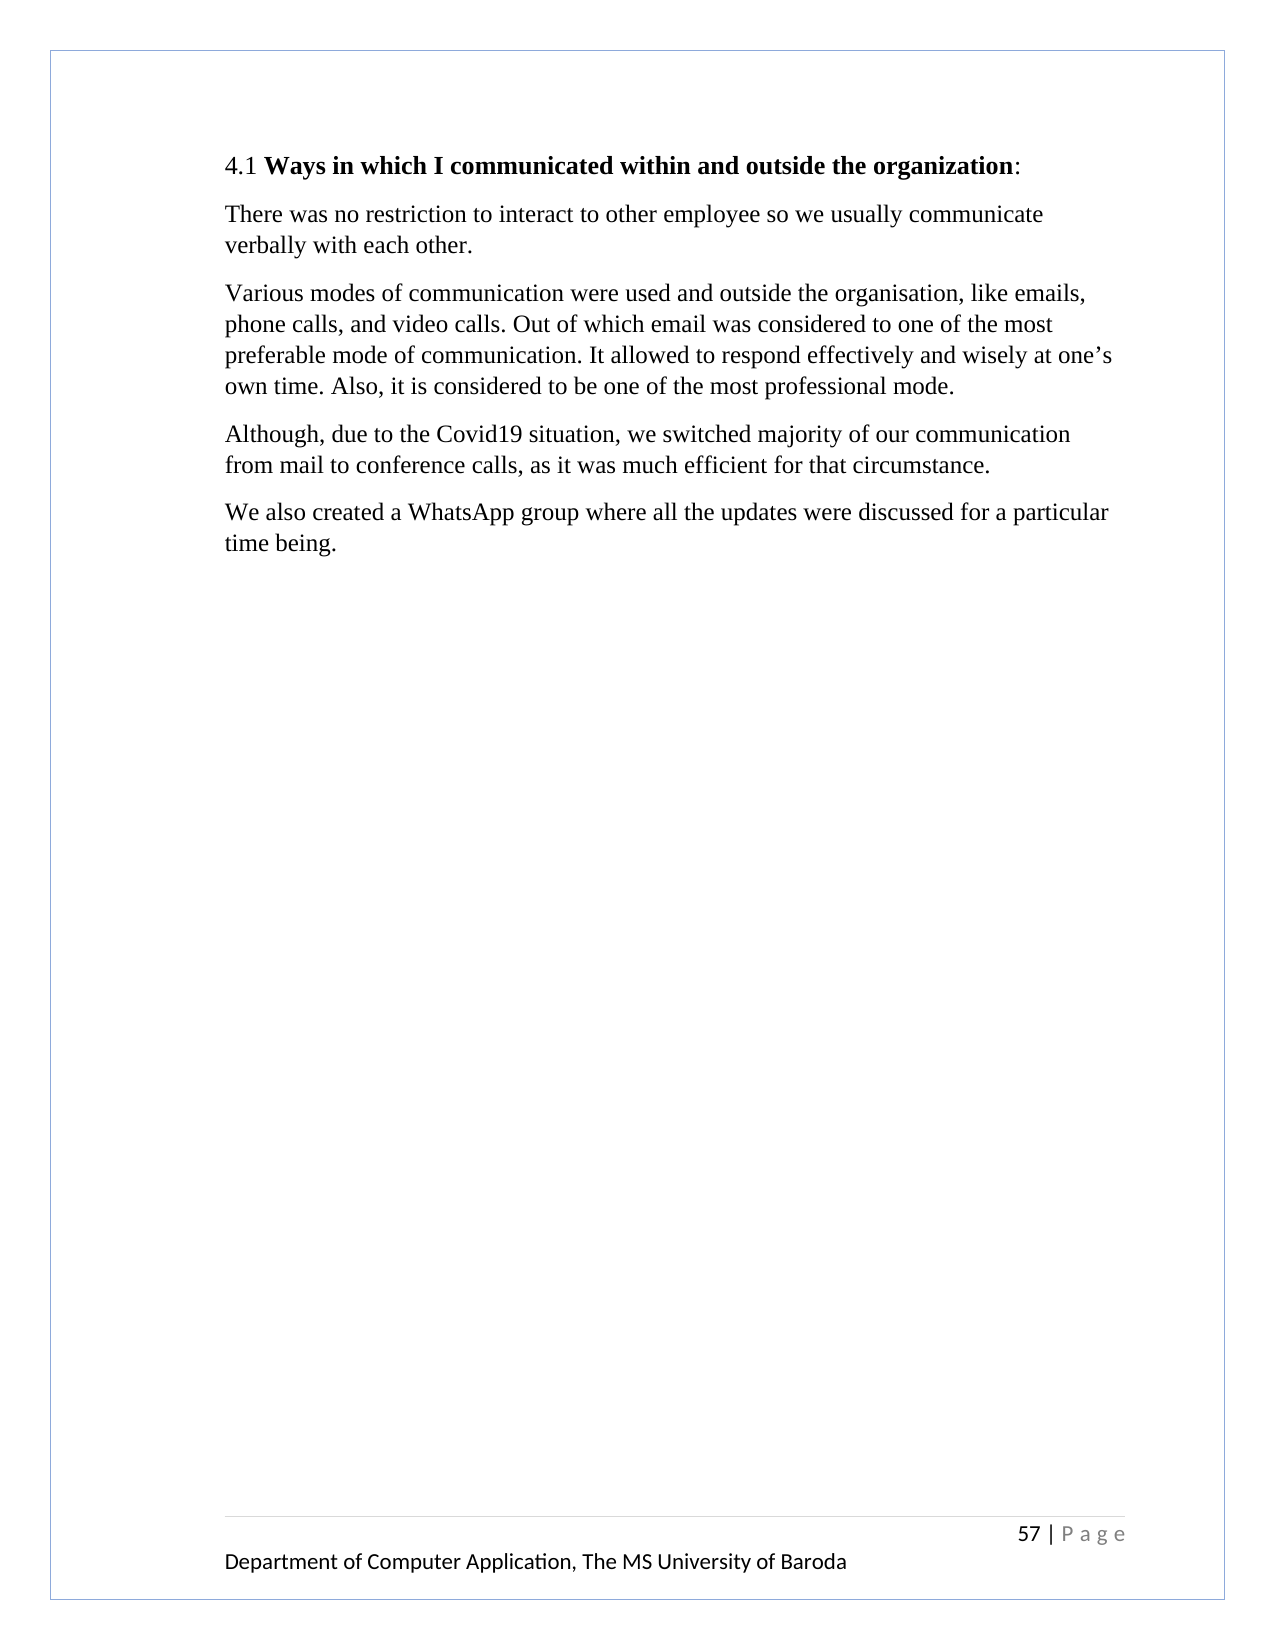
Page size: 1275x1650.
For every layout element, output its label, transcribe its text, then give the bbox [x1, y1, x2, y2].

text Although, due to the Covid19 situation, we switched majority of our communication from mail to conference calls, as it was much efficient for that circumstance. [224, 419, 1125, 478]
text 4.1 Ways in which I communicated within and outside the organization: [224, 150, 1125, 180]
text There was no restriction to interact to other employee so we usually communicate verbally with each other. [224, 199, 1125, 259]
text Various modes of communication were used and outside the organisation, like emails, phone calls, and video calls. Out of which email was considered to one of the most preferable mode of communication. It allowed to respond effectively and wisely at one’s own time. Also, it is considered to be one of the most professional mode. [224, 278, 1125, 400]
text We also created a WhatsApp group where all the updates were discussed for a particular time being. [224, 497, 1125, 557]
